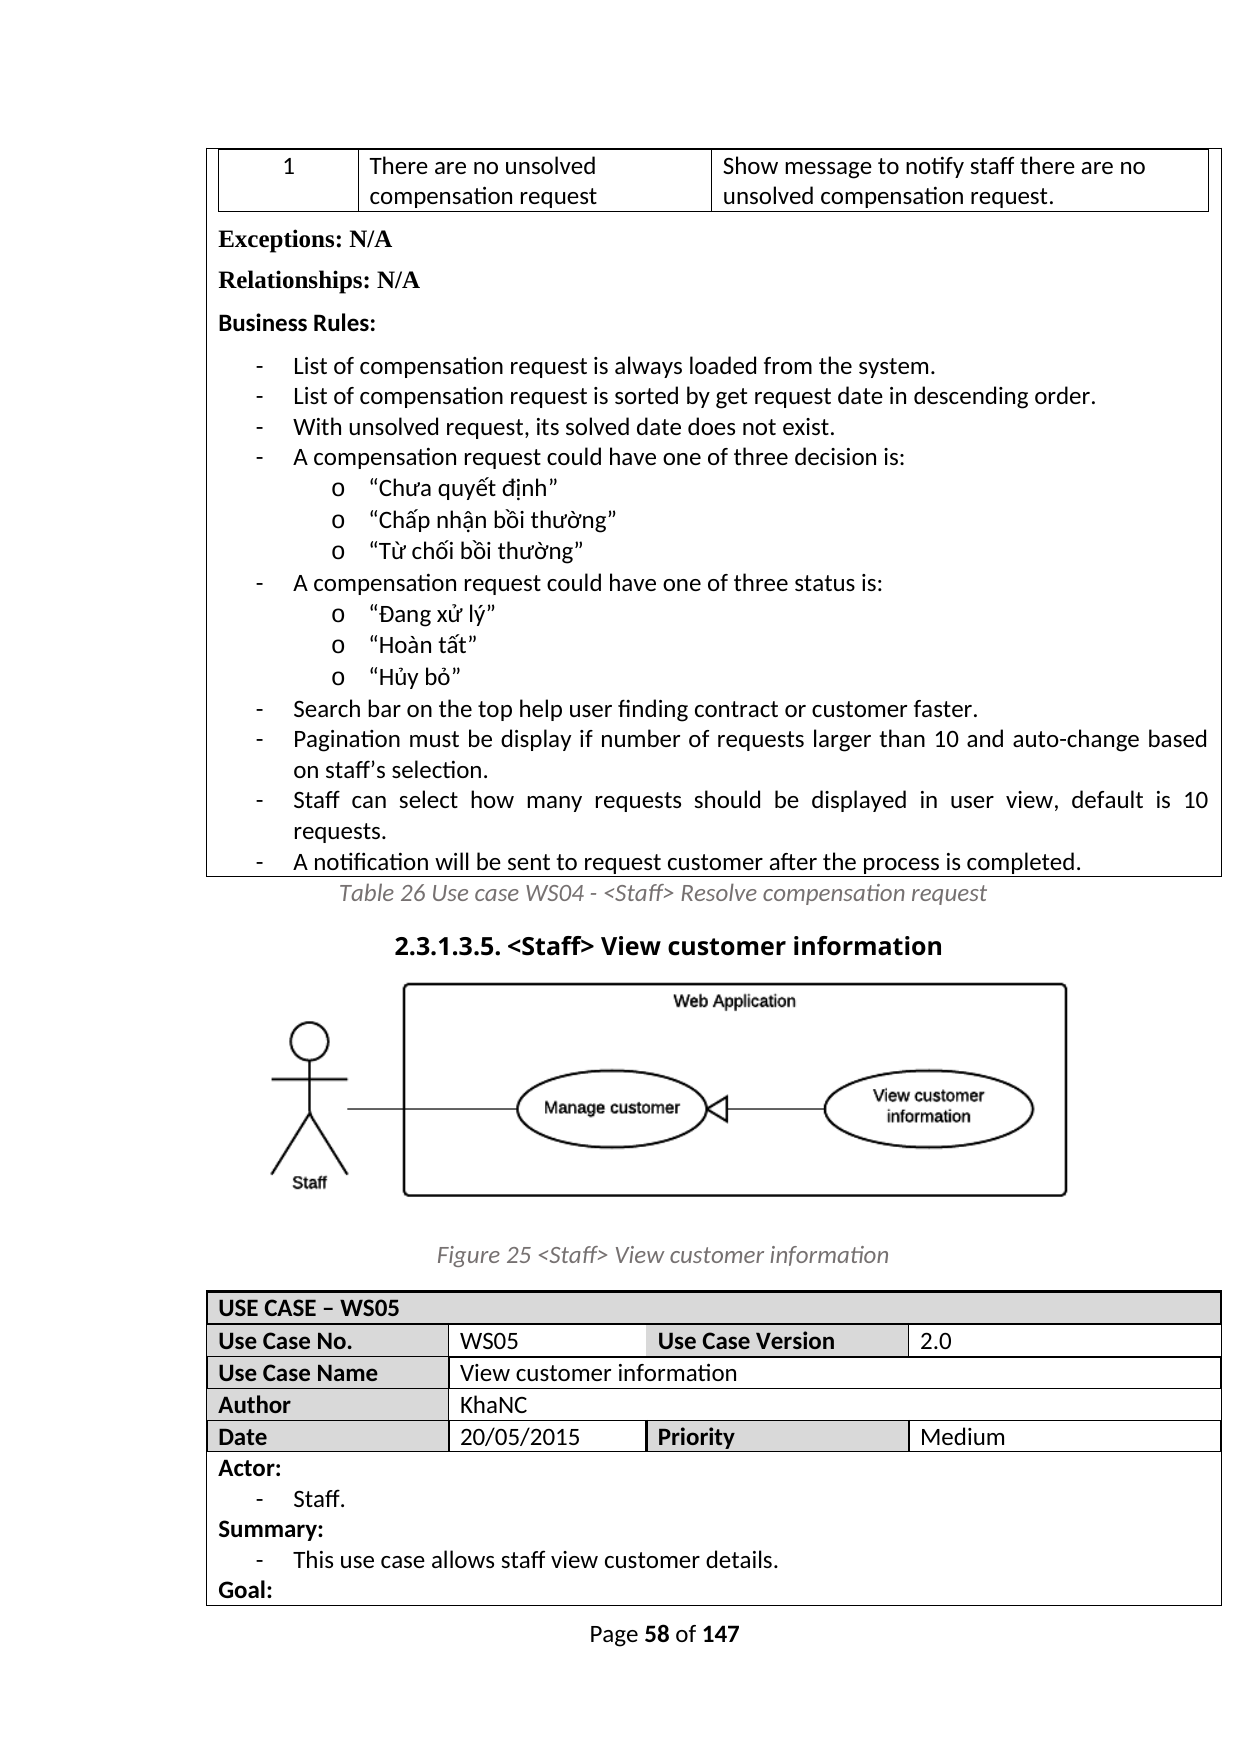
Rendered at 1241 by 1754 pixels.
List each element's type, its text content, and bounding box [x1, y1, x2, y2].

table_cell View customer information [450, 1358, 1220, 1388]
table_cell Priority [648, 1421, 908, 1451]
text Table 26 Use case WS04 - <Staff> Resolve compensation request [207, 877, 1122, 908]
table_cell WS05 [449, 1325, 646, 1356]
table_cell 20/05/2015 [450, 1421, 645, 1451]
table_header USE CASE – WS05 [208, 1293, 1220, 1323]
table_cell Use Case Name [208, 1357, 448, 1388]
table_cell Medium [910, 1421, 1220, 1451]
table_cell Use Case No. [207, 1325, 448, 1356]
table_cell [207, 149, 1221, 876]
picture [244, 965, 1085, 1220]
table_cell Date [208, 1421, 448, 1451]
subtitle <Staff> View customer information [394, 929, 1122, 963]
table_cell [207, 1452, 1221, 1605]
table_cell Author [207, 1389, 448, 1420]
table_cell KhaNC [449, 1389, 1221, 1420]
table_cell Use Case Version [646, 1325, 908, 1356]
table_cell 2.0 [909, 1325, 1221, 1356]
